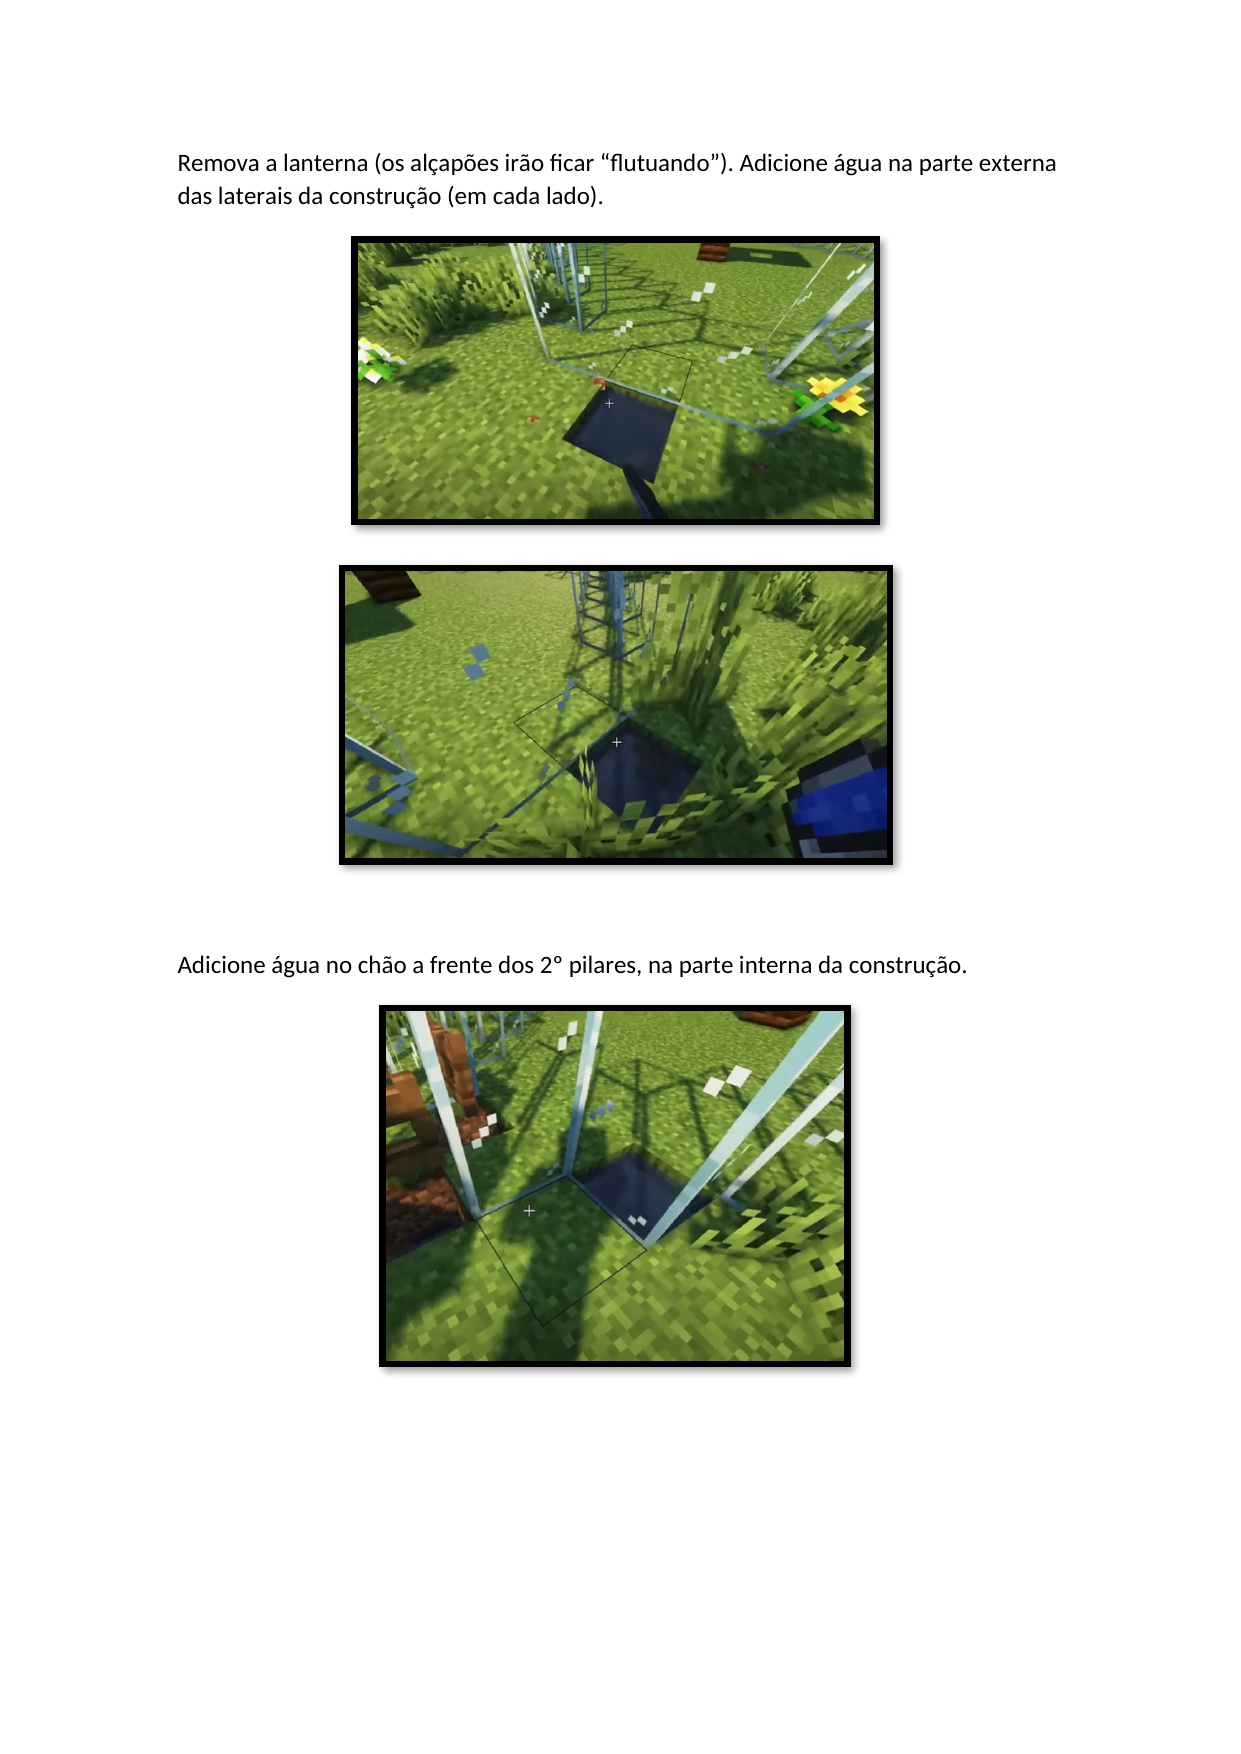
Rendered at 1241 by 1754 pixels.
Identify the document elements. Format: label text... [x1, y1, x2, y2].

text Adicione água no chão a frente dos 2º pilares, na parte interna da construção. [177, 949, 1063, 979]
text Remova a lanterna (os alçapões irão ficar “flutuando”). Adicione água na parte externa das laterais da construção (em cada lado). [177, 148, 1063, 211]
picture [345, 571, 887, 858]
picture [358, 243, 874, 519]
picture [386, 1011, 844, 1361]
